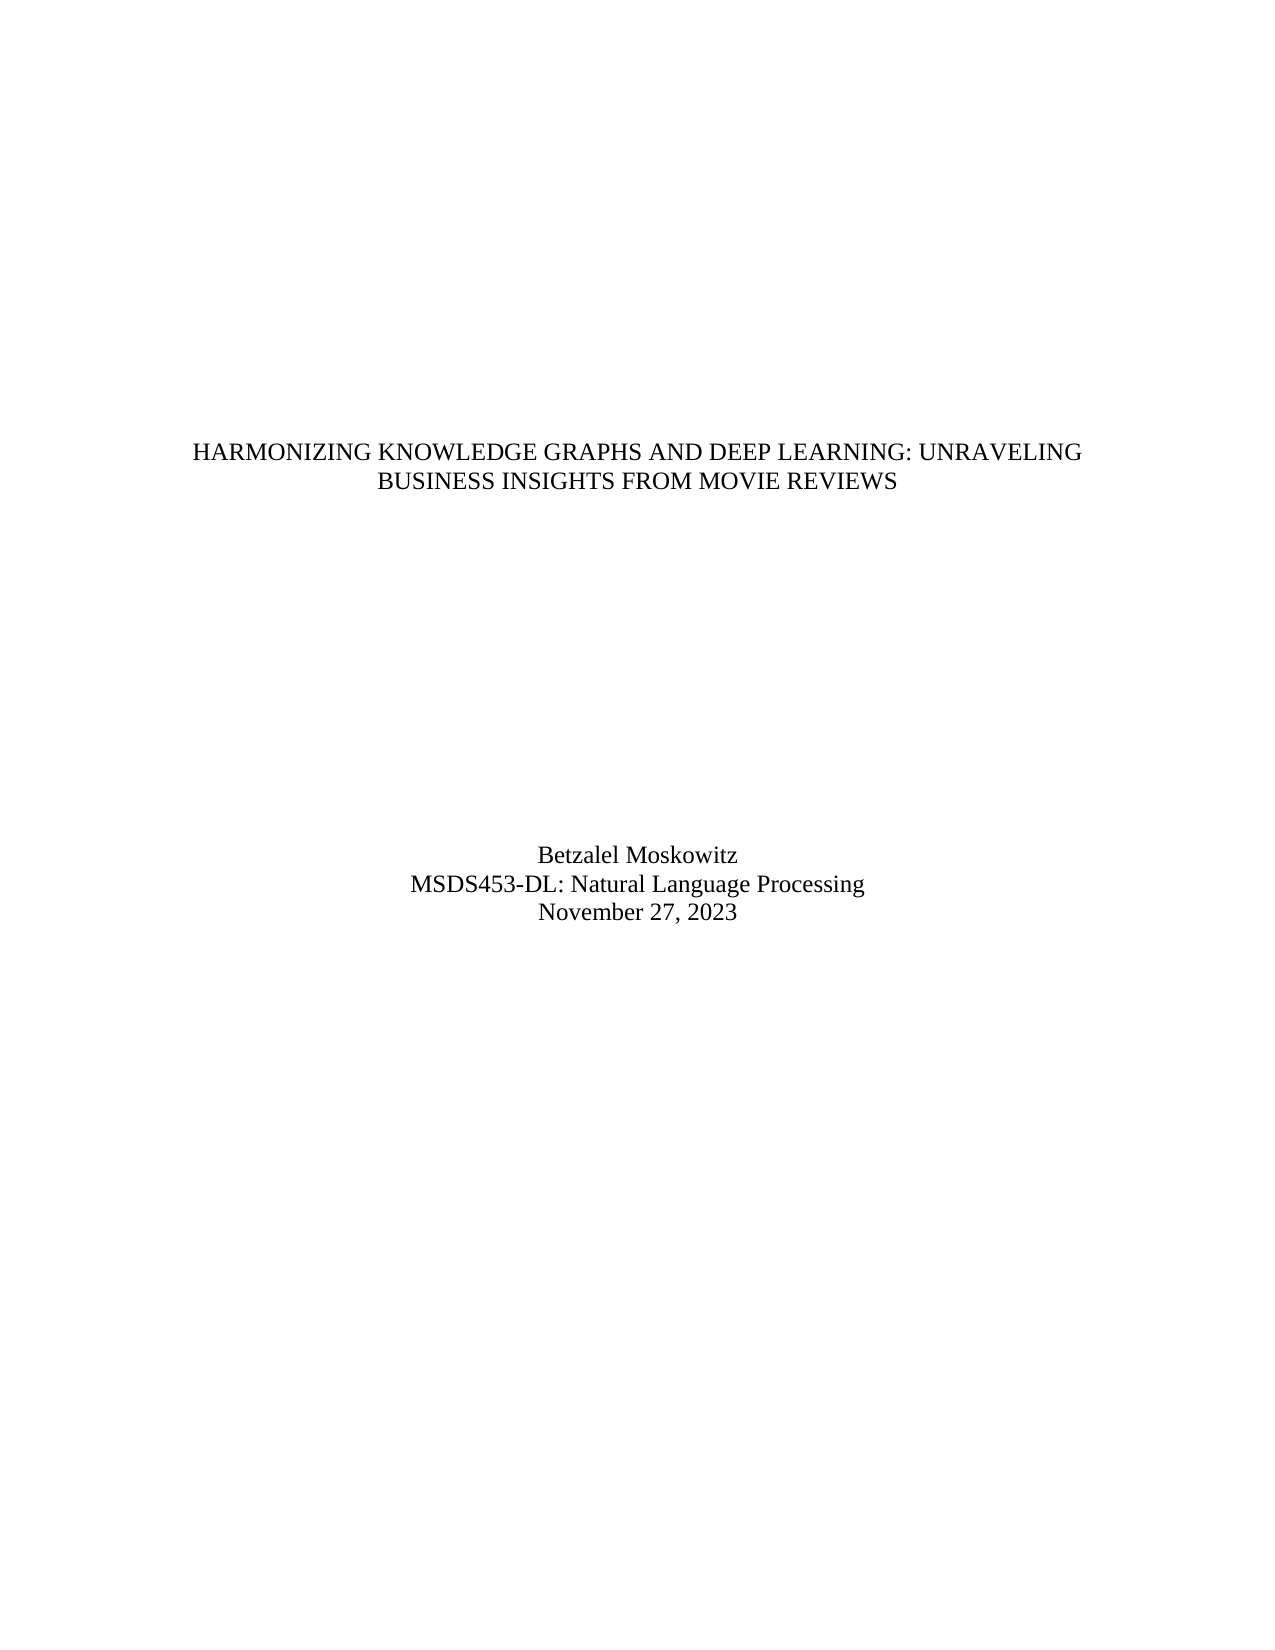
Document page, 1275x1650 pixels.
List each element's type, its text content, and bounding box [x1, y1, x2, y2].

text MSDS453-DL: Natural Language Processing [150, 869, 1125, 897]
text HARMONIZING KNOWLEDGE GRAPHS AND DEEP LEARNING: UNRAVELING BUSINESS INSIGHTS FROM MOVIE REVIEWS [150, 437, 1125, 495]
text November 27, 2023 [150, 897, 1125, 926]
text Betzalel Moskowitz [150, 840, 1125, 869]
